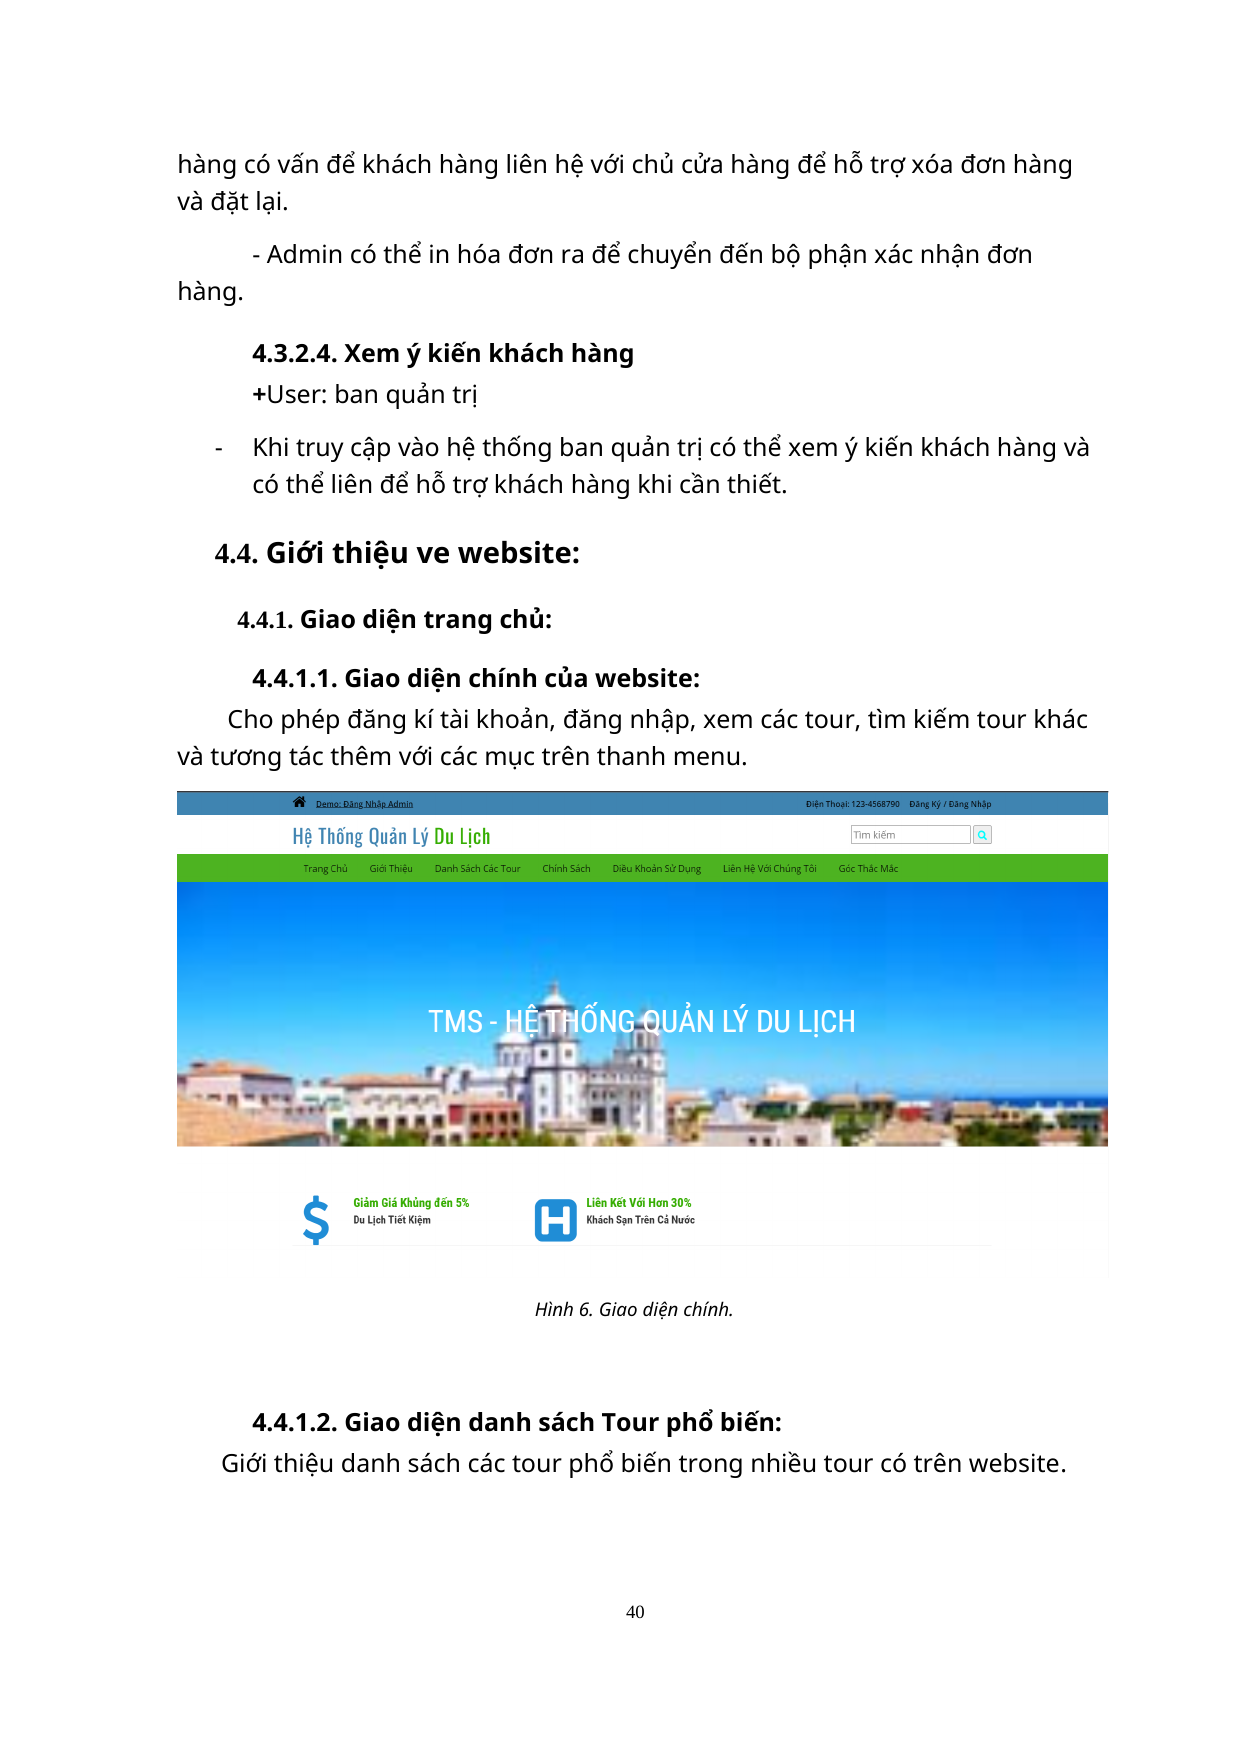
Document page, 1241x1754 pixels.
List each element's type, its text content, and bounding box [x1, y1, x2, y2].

text Giới thiệu danh sách các tour phổ biến trong nhiều tour có trên website. [177, 1445, 1093, 1479]
subtitle Giao diện danh sách Tour phổ biến: [252, 1404, 1093, 1438]
text Hình 6. Giao diện chính. [177, 1296, 1093, 1322]
subtitle Giới thiệu ve website: [214, 533, 1093, 572]
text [177, 147, 1093, 218]
picture [177, 791, 1109, 1278]
subtitle Xem ý kiến khách hàng [252, 336, 1093, 370]
subtitle Giao diện chính của website: [252, 661, 1093, 695]
text - Admin có thể in hóa đơn ra để chuyển đến bộ phận xác nhận đơn hàng. [177, 237, 1093, 308]
subtitle Giao diện trang chủ: [237, 602, 1093, 636]
text Cho phép đăng kí tài khoản, đăng nhập, xem các tour, tìm kiếm tour khác và tương tác thêm với các mục trên thanh menu. [177, 702, 1093, 772]
text +User: ban quản trị [177, 377, 1093, 411]
list Khi truy cập vào hệ thống ban quản trị có thể xem ý kiến khách hàng và có thể liên để hỗ trợ khách hàng khi cần thiết. [214, 430, 1093, 501]
